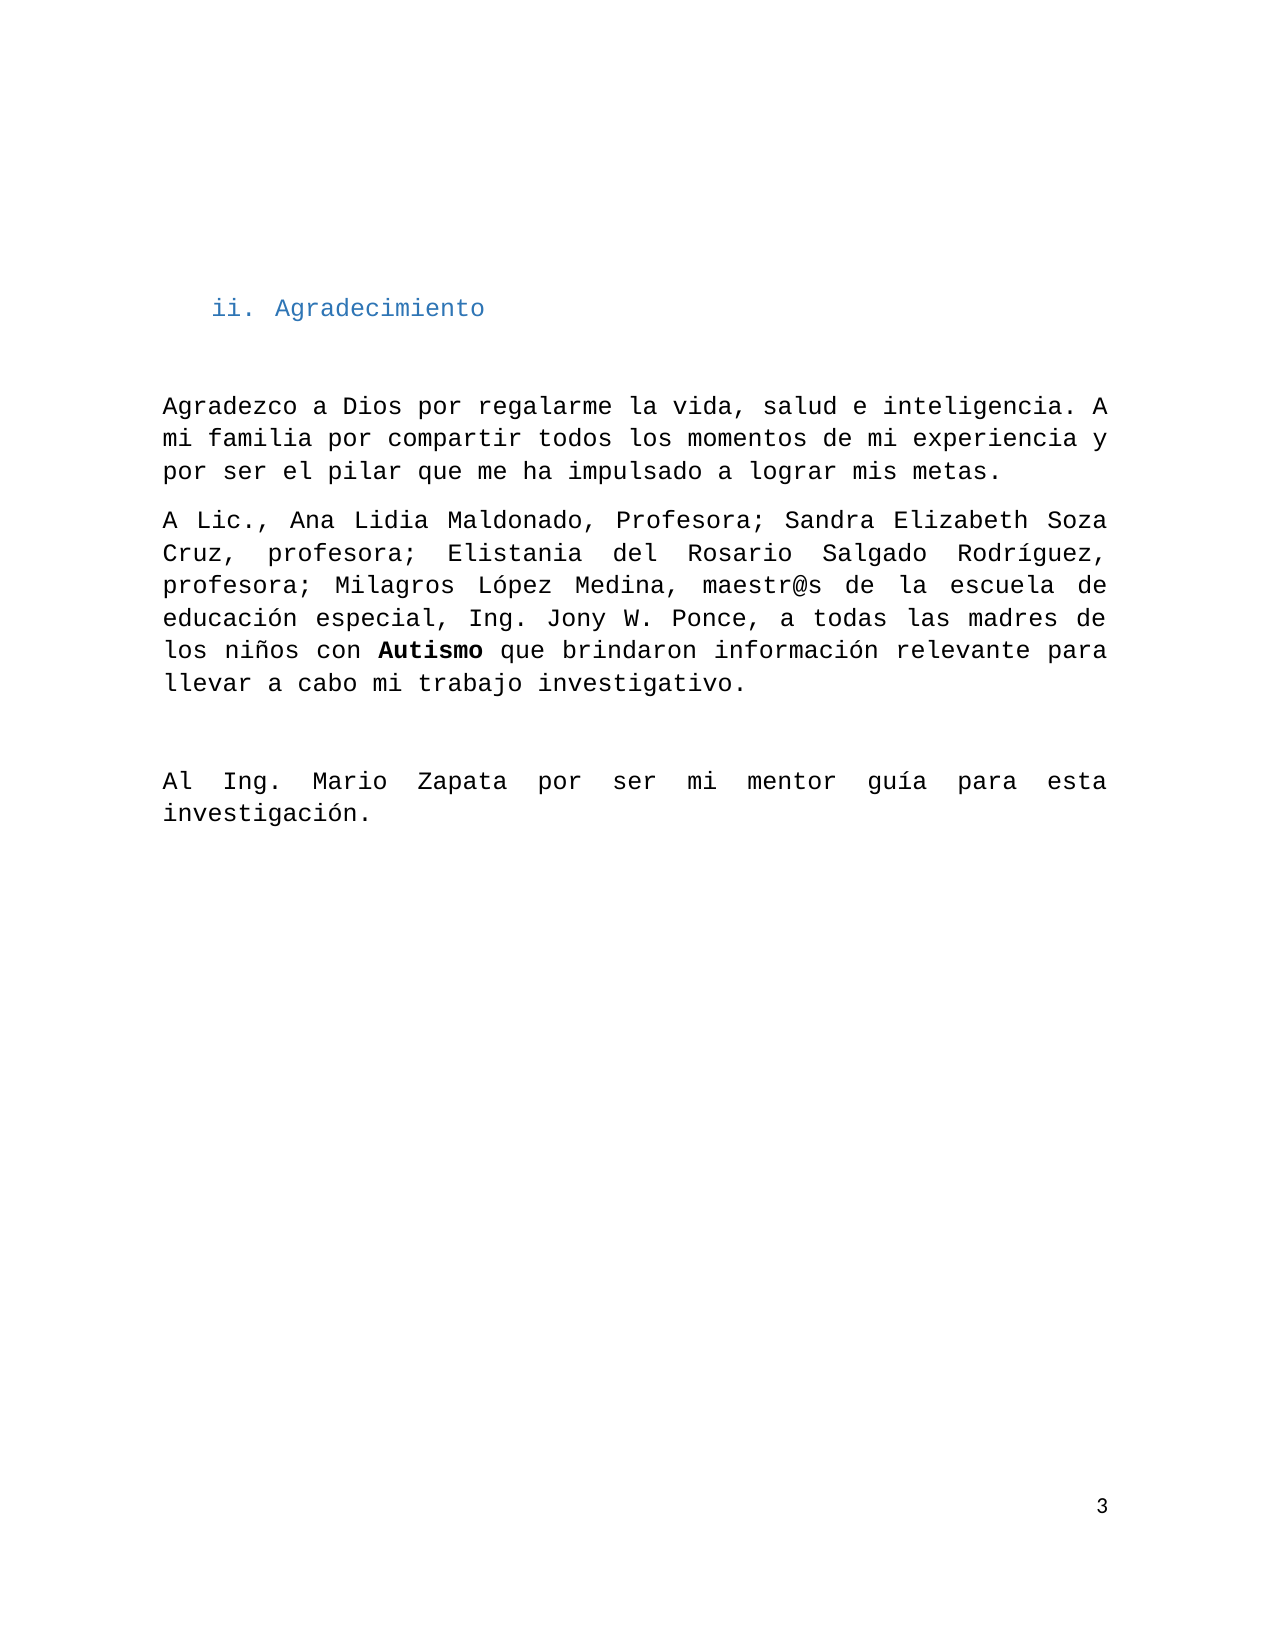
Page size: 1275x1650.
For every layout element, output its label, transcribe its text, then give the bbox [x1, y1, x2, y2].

list Agradecimiento [256, 295, 1107, 323]
text A Lic., Ana Lidia Maldonado, Profesora; Sandra Elizabeth Soza Cruz, profesora; Elistania del Rosario Salgado Rodríguez, profesora; Milagros López Medina, maestr@s de la escuela de educación especial, Ing. Jony W. Ponce, a todas las madres de los niños con Autismo que brindaron información relevante para llevar a cabo mi trabajo investigativo. [162, 508, 1107, 698]
text Agradezco a Dios por regalarme la vida, salud e inteligencia. A mi familia por compartir todos los momentos de mi experiencia y por ser el pilar que me ha impulsado a lograr mis metas. [162, 393, 1107, 487]
text Al Ing. Mario Zapata por ser mi mentor guía para esta investigación. [162, 768, 1107, 829]
